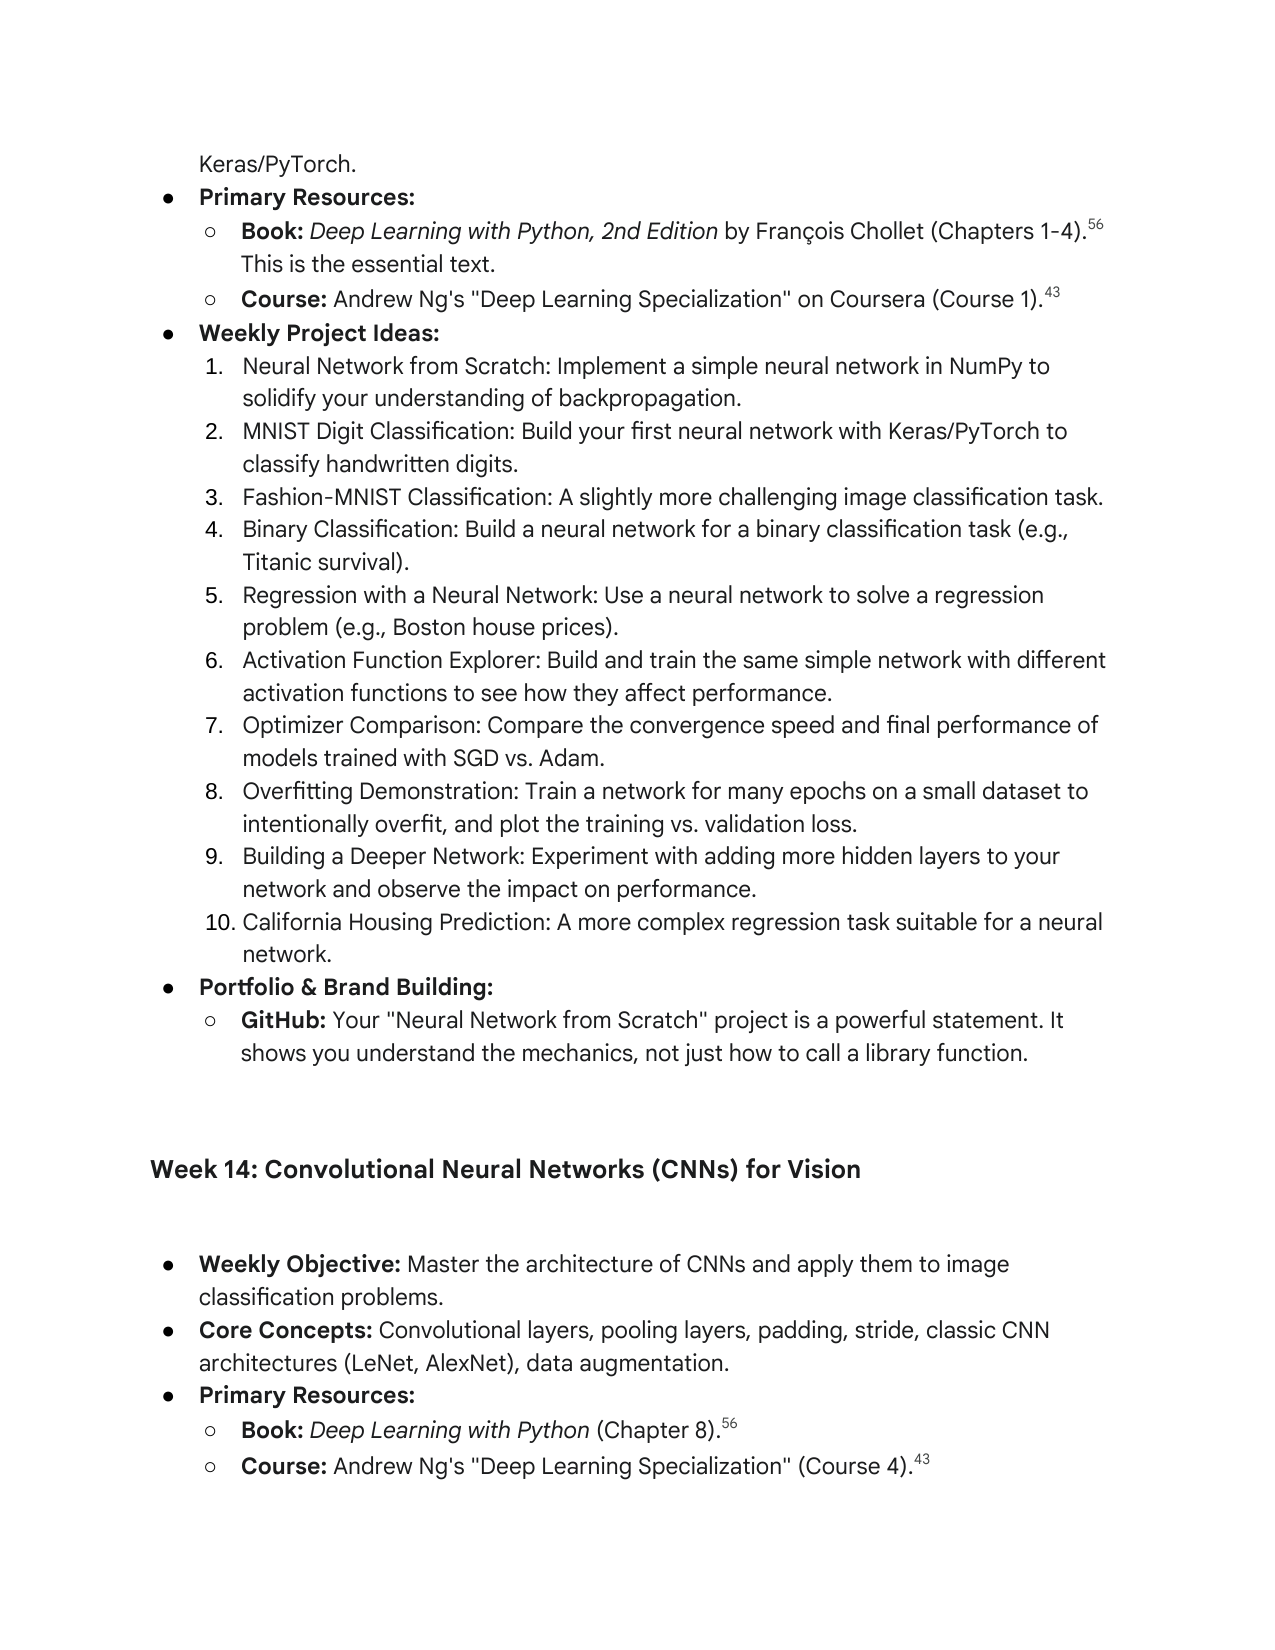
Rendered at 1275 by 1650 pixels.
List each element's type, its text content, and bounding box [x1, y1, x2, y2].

list Fashion-MNIST Classification: A slightly more challenging image classification task. [205, 483, 1125, 511]
list Optimizer Comparison: Compare the convergence speed and final performance of models trained with SGD vs. Adam. [205, 712, 1125, 773]
list Activation Function Explorer: Build and train the same simple network with different activation functions to see how they affect performance. [205, 646, 1125, 708]
list Core Concepts: Convolutional layers, pooling layers, padding, stride, classic CNN architectures (LeNet, AlexNet), data augmentation. [161, 1316, 1125, 1377]
list Regression with a Neural Network: Use a neural network to solve a regression problem (e.g., Boston house prices). [205, 581, 1125, 642]
list Building a Deeper Network: Experiment with adding more hidden layers to your network and observe the impact on performance. [205, 842, 1125, 904]
list Course: Andrew Ng's "Deep Learning Specialization" (Course 4).43 [203, 1450, 1125, 1481]
list Weekly Objective: Master the architecture of CNNs and apply them to image classification problems. [161, 1251, 1125, 1312]
list Weekly Project Ideas: [161, 319, 1125, 348]
list Portfolio & Brand Building: [161, 973, 1125, 1002]
list Primary Resources: [161, 183, 1125, 211]
list Binary Classification: Build a neural network for a binary classification task (e.g., Titanic survival). [205, 515, 1125, 577]
list California Housing Prediction: A more complex regression task suitable for a neural network. [205, 908, 1125, 969]
list Course: Andrew Ng's "Deep Learning Specialization" on Coursera (Course 1).43 [203, 283, 1125, 315]
list Overfitting Demonstration: Train a network for many epochs on a small dataset to intentionally overfit, and plot the training vs. validation loss. [205, 777, 1125, 838]
list Neural Network from Scratch: Implement a simple neural network in NumPy to solidify your understanding of backpropagation. [205, 352, 1125, 413]
list GitHub: Your "Neural Network from Scratch" project is a powerful statement. It shows you understand the mechanics, not just how to call a library function. [203, 1006, 1125, 1067]
subtitle Week 14: Convolutional Neural Networks (CNNs) for Vision [150, 1154, 1125, 1186]
list MNIST Digit Classification: Build your first neural network with Keras/PyTorch to classify handwritten digits. [205, 417, 1125, 479]
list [161, 150, 1125, 179]
list Book: Deep Learning with Python (Chapter 8).56 [203, 1414, 1125, 1446]
list Book: Deep Learning with Python, 2nd Edition by François Chollet (Chapters 1-4).56 This is the essential text. [203, 215, 1125, 279]
list Primary Resources: [161, 1381, 1125, 1410]
